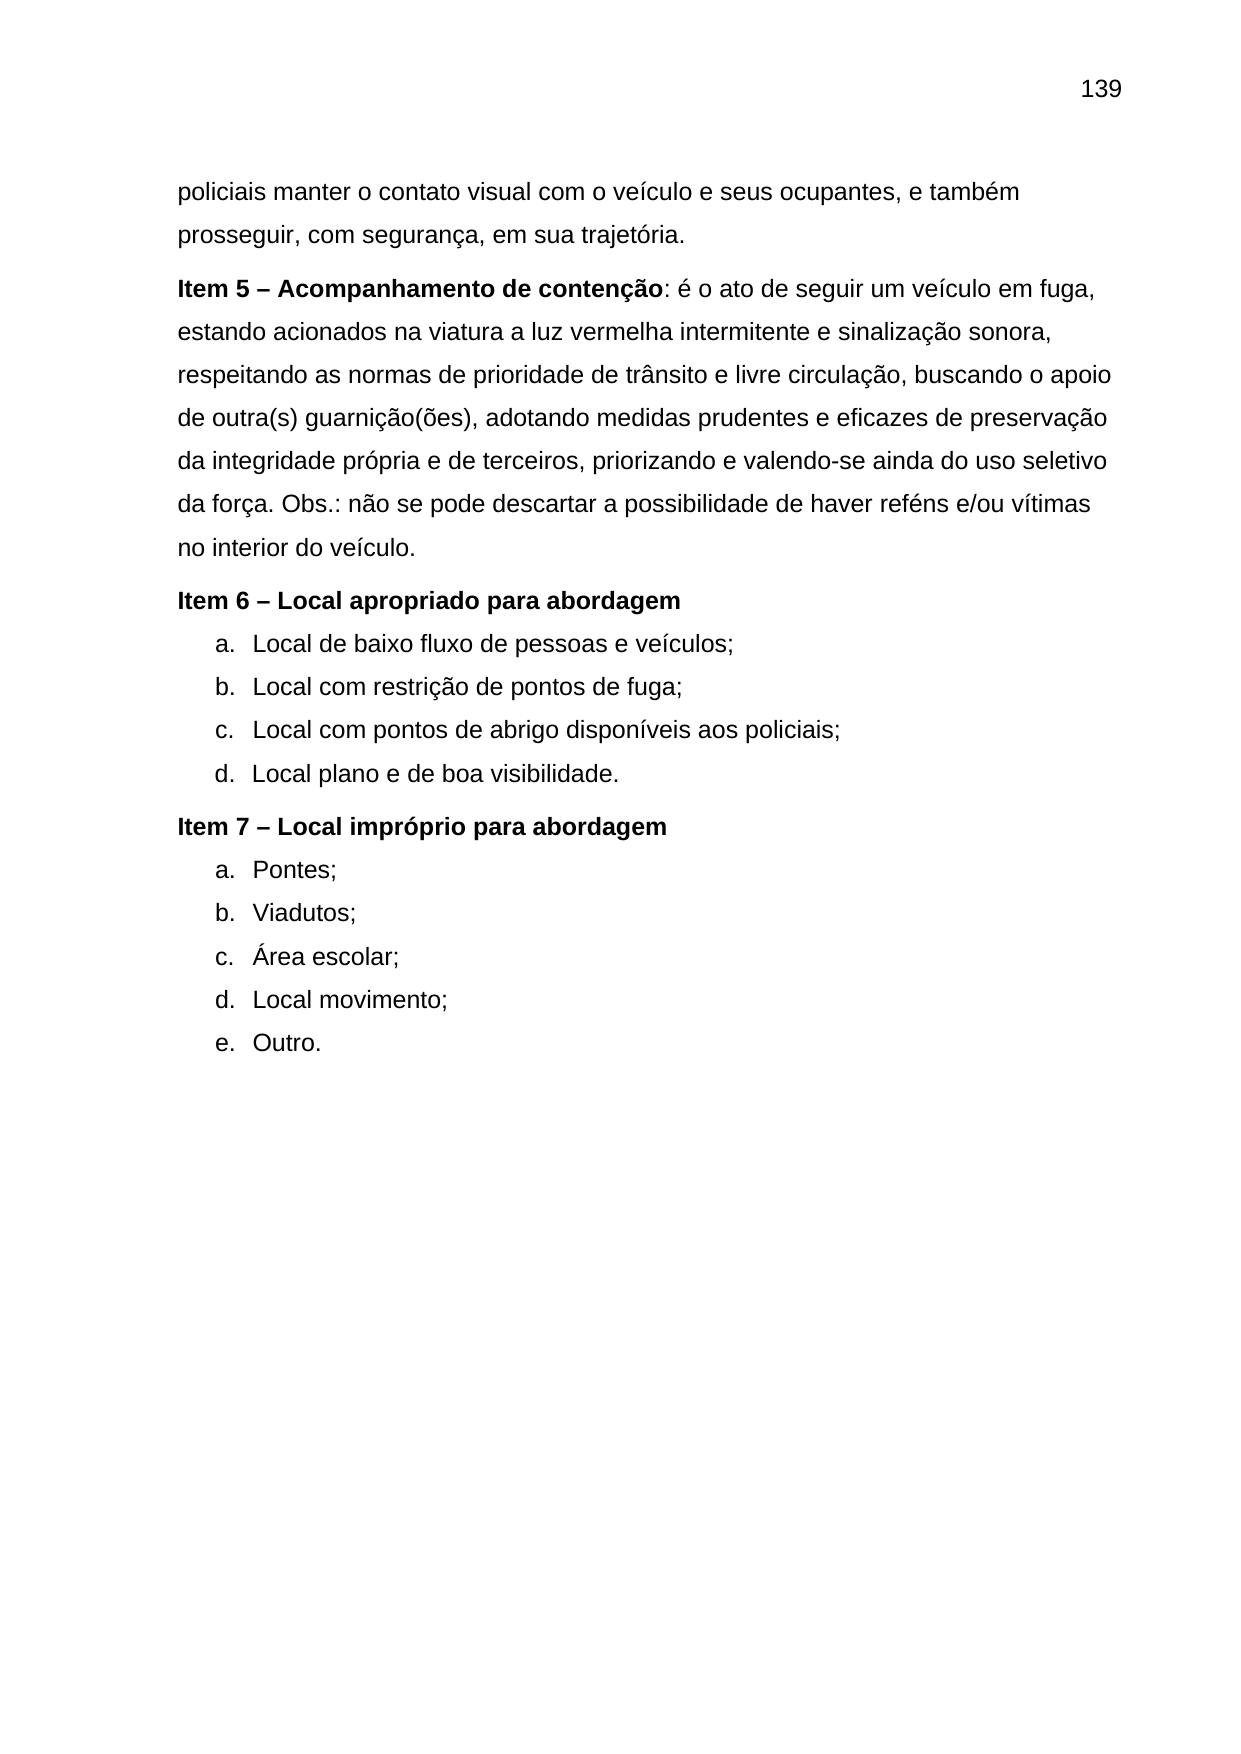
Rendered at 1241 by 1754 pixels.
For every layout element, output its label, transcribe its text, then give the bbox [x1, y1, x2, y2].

text Item 7 – Local impróprio para abordagem [177, 812, 1122, 841]
list Local de baixo fluxo de pessoas e veículos; [215, 629, 1122, 658]
text Item 6 – Local apropriado para abordagem [177, 586, 1122, 615]
list Local com restrição de pontos de fuga; [215, 672, 1122, 701]
list Local com pontos de abrigo disponíveis aos policiais; [215, 716, 1122, 744]
list Local plano e de boa visibilidade. [214, 759, 1122, 787]
list Área escolar; [215, 942, 1122, 970]
list Local movimento; [215, 985, 1122, 1013]
list Viadutos; [215, 898, 1122, 927]
text Item 5 – Acompanhamento de contenção: é o ato de seguir um veículo em fuga, estando acionados na viatura a luz vermelha intermitente e sinalização sonora, respeitando as normas de prioridade de trânsito e livre circulação, buscando o apoio de outra(s) guarnição(ões), adotando medidas prudentes e eficazes de preservação da integridade própria e de terceiros, priorizando e valendo-se ainda do uso seletivo da força. Obs.: não se pode descartar a possibilidade de haver reféns e/ou vítimas no interior do veículo. [177, 274, 1122, 561]
list Outro. [215, 1028, 1122, 1057]
list Pontes; [215, 855, 1122, 884]
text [177, 177, 1122, 249]
